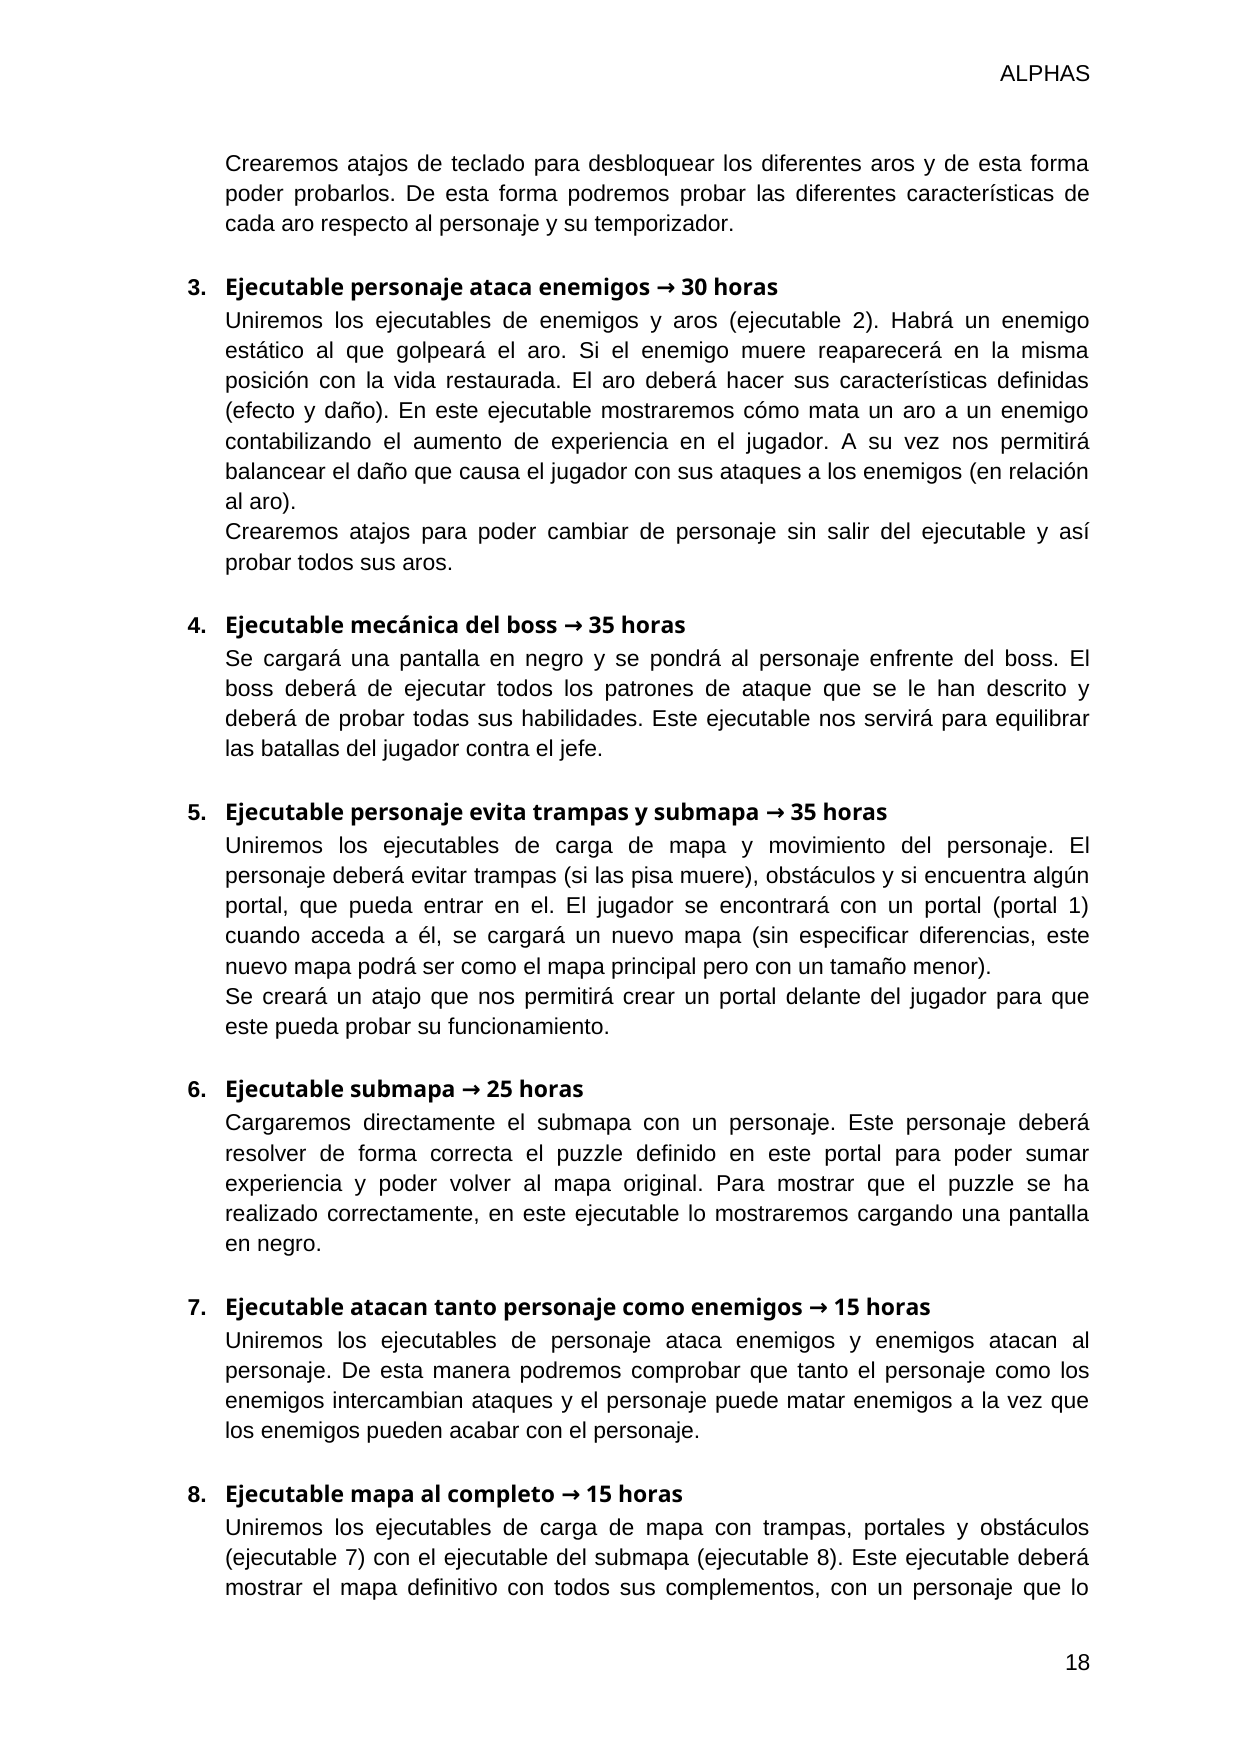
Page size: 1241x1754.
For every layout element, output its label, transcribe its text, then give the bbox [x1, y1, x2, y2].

text Cargaremos directamente el submapa con un personaje. Este personaje deberá resolver de forma correcta el puzzle definido en este portal para poder sumar experiencia y poder volver al mapa original. Para mostrar que el puzzle se ha realizado correctamente, en este ejecutable lo mostraremos cargando una pantalla en negro. [225, 1109, 1090, 1257]
text Se creará un atajo que nos permitirá crear un portal delante del jugador para que este pueda probar su funcionamiento. [225, 983, 1090, 1039]
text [225, 1513, 1090, 1600]
text Uniremos los ejecutables de carga de mapa y movimiento del personaje. El personaje deberá evitar trampas (si las pisa muere), obstáculos y si encuentra algún portal, que pueda entrar en el. El jugador se encontrará con un portal (portal 1) cuando acceda a él, se cargará un nuevo mapa (sin especificar diferencias, este nuevo mapa podrá ser como el mapa principal pero con un tamaño menor). [225, 832, 1090, 979]
list Ejecutable mapa al completo → 15 horas [187, 1478, 1090, 1509]
text Uniremos los ejecutables de enemigos y aros (ejecutable 2). Habrá un enemigo estático al que golpeará el aro. Si el enemigo muere reaparecerá en la misma posición con la vida restaurada. El aro deberá hacer sus características definidas (efecto y daño). En este ejecutable mostraremos cómo mata un aro a un enemigo contabilizando el aumento de experiencia en el jugador. A su vez nos permitirá balancear el daño que causa el jugador con sus ataques a los enemigos (en relación al aro). [225, 307, 1090, 514]
list Ejecutable atacan tanto personaje como enemigos → 15 horas [187, 1291, 1090, 1322]
list Ejecutable mecánica del boss → 35 horas [187, 609, 1090, 640]
text Uniremos los ejecutables de personaje ataca enemigos y enemigos atacan al personaje. De esta manera podremos comprobar que tanto el personaje como los enemigos intercambian ataques y el personaje puede matar enemigos a la vez que los enemigos pueden acabar con el personaje. [225, 1327, 1090, 1443]
text Crearemos atajos de teclado para desbloquear los diferentes aros y de esta forma poder probarlos. De esta forma podremos probar las diferentes características de cada aro respecto al personaje y su temporizador. [225, 150, 1090, 237]
list Ejecutable personaje evita trampas y submapa → 35 horas [187, 796, 1090, 827]
list Ejecutable submapa → 25 horas [187, 1073, 1090, 1105]
text Crearemos atajos para poder cambiar de personaje sin salir del ejecutable y así probar todos sus aros. [225, 518, 1090, 575]
text Se cargará una pantalla en negro y se pondrá al personaje enfrente del boss. El boss deberá de ejecutar todos los patrones de ataque que se le han descrito y deberá de probar todas sus habilidades. Este ejecutable nos servirá para equilibrar las batallas del jugador contra el jefe. [225, 645, 1090, 762]
list Ejecutable personaje ataca enemigos → 30 horas [187, 271, 1090, 302]
